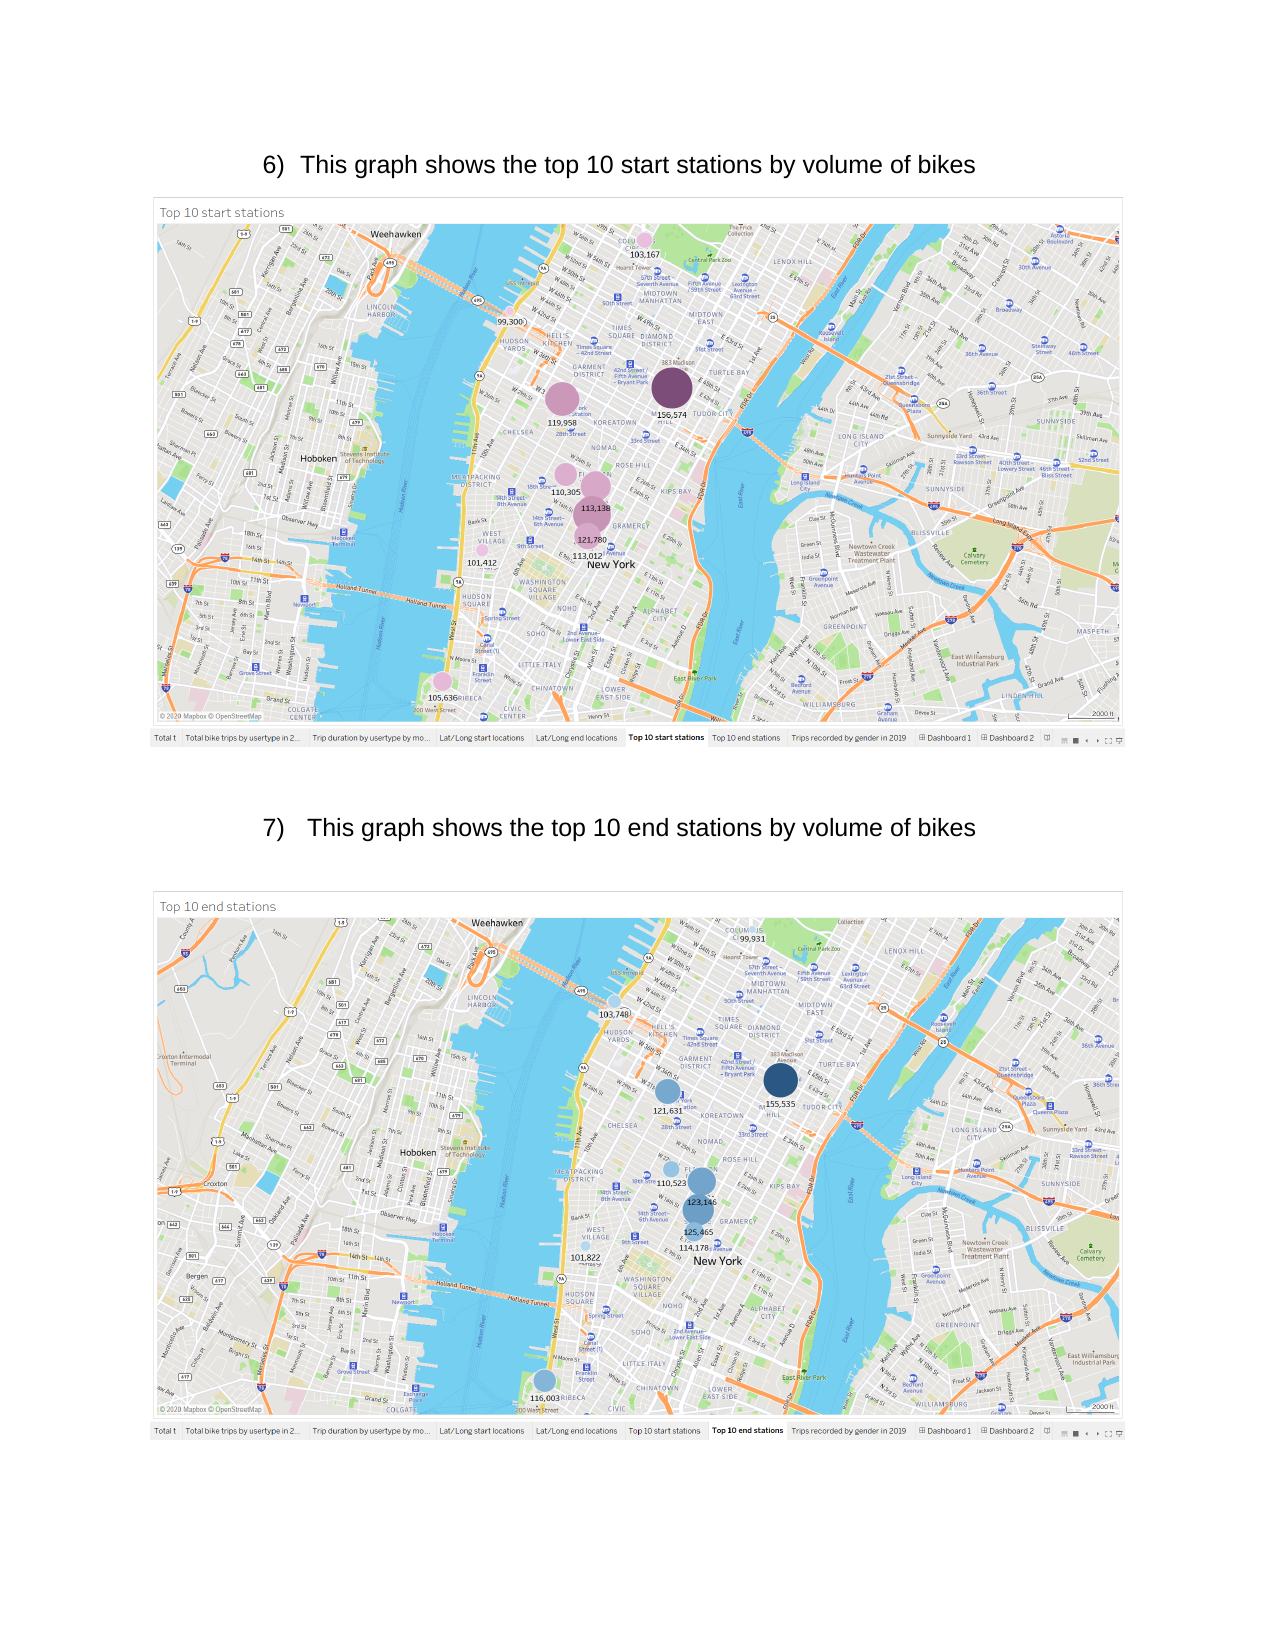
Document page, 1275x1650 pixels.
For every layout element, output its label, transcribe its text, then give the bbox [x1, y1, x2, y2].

list This graph shows the top 10 start stations by volume of bikes [262, 150, 1125, 179]
picture [150, 197, 1125, 747]
list This graph shows the top 10 end stations by volume of bikes [262, 813, 1125, 841]
picture [150, 891, 1125, 1440]
